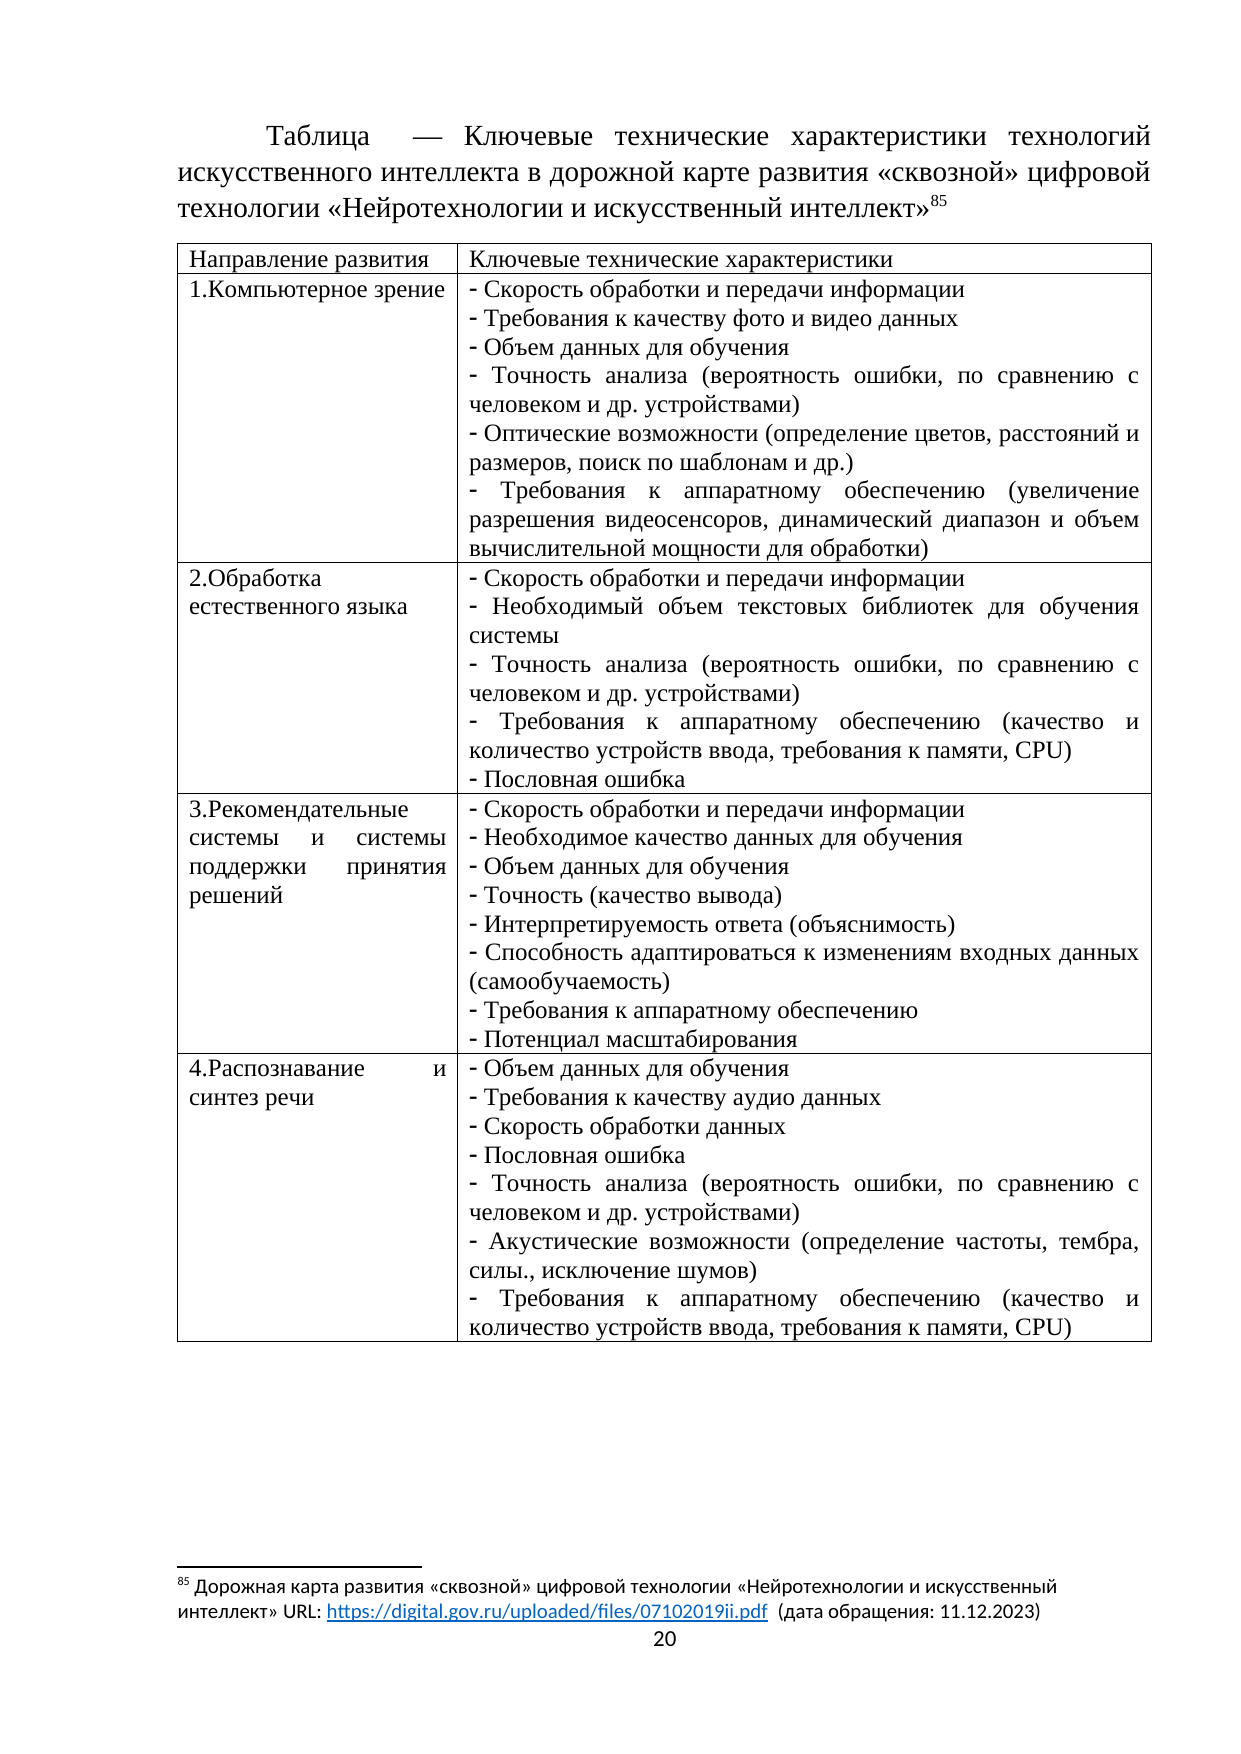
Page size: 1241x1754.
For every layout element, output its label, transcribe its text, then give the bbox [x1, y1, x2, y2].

table_header Ключевые технические характеристики [458, 244, 1151, 273]
table_cell 3.Рекомендательные системы и системы поддержки принятия решений [178, 794, 457, 1052]
text Таблица — Ключевые технические характеристики технологий искусственного интеллекта в дорожной карте развития «сквозной» цифровой технологии «Нейротехнологии и искусственный интеллект» [177, 118, 1152, 224]
table_cell Объем данных для обучения Требования к качеству аудио данных Скорость обработки данных Пословная ошибка Точность анализа (вероятность ошибки, по сравнению с человеком и др. устройствами) Акустические возможности (определение частоты, тембра, силы., исключение шумов) Требования к аппаратному обеспечению (качество и количество устройств ввода, требования к памяти, CPU) [458, 1054, 1151, 1341]
table_cell Скорость обработки и передачи информации Требования к качеству фото и видео данных Объем данных для обучения Точность анализа (вероятность ошибки, по сравнению с человеком и др. устройствами) Оптические возможности (определение цветов, расстояний и размеров, поиск по шаблонам и др.) Требования к аппаратному обеспечению (увеличение разрешения видеосенсоров, динамический диапазон и объем вычислительной мощности для обработки) [458, 274, 1151, 562]
table_cell 1.Компьютерное зрение [178, 274, 457, 562]
table_cell 2.Обработка естественного языка [178, 563, 457, 793]
table_header Направление развития [178, 244, 457, 273]
table_cell 4.Распознавание и синтез речи [178, 1054, 457, 1341]
table_cell Скорость обработки и передачи информации Необходимый объем текстовых библиотек для обучения системы Точность анализа (вероятность ошибки, по сравнению с человеком и др. устройствами) Требования к аппаратному обеспечению (качество и количество устройств ввода, требования к памяти, CPU) Пословная ошибка [458, 563, 1151, 793]
table_cell Скорость обработки и передачи информации Необходимое качество данных для обучения Объем данных для обучения Точность (качество вывода) Интерпретируемость ответа (объяснимость) Способность адаптироваться к изменениям входных данных (самообучаемость) Требования к аппаратному обеспечению Потенциал масштабирования [458, 794, 1151, 1052]
